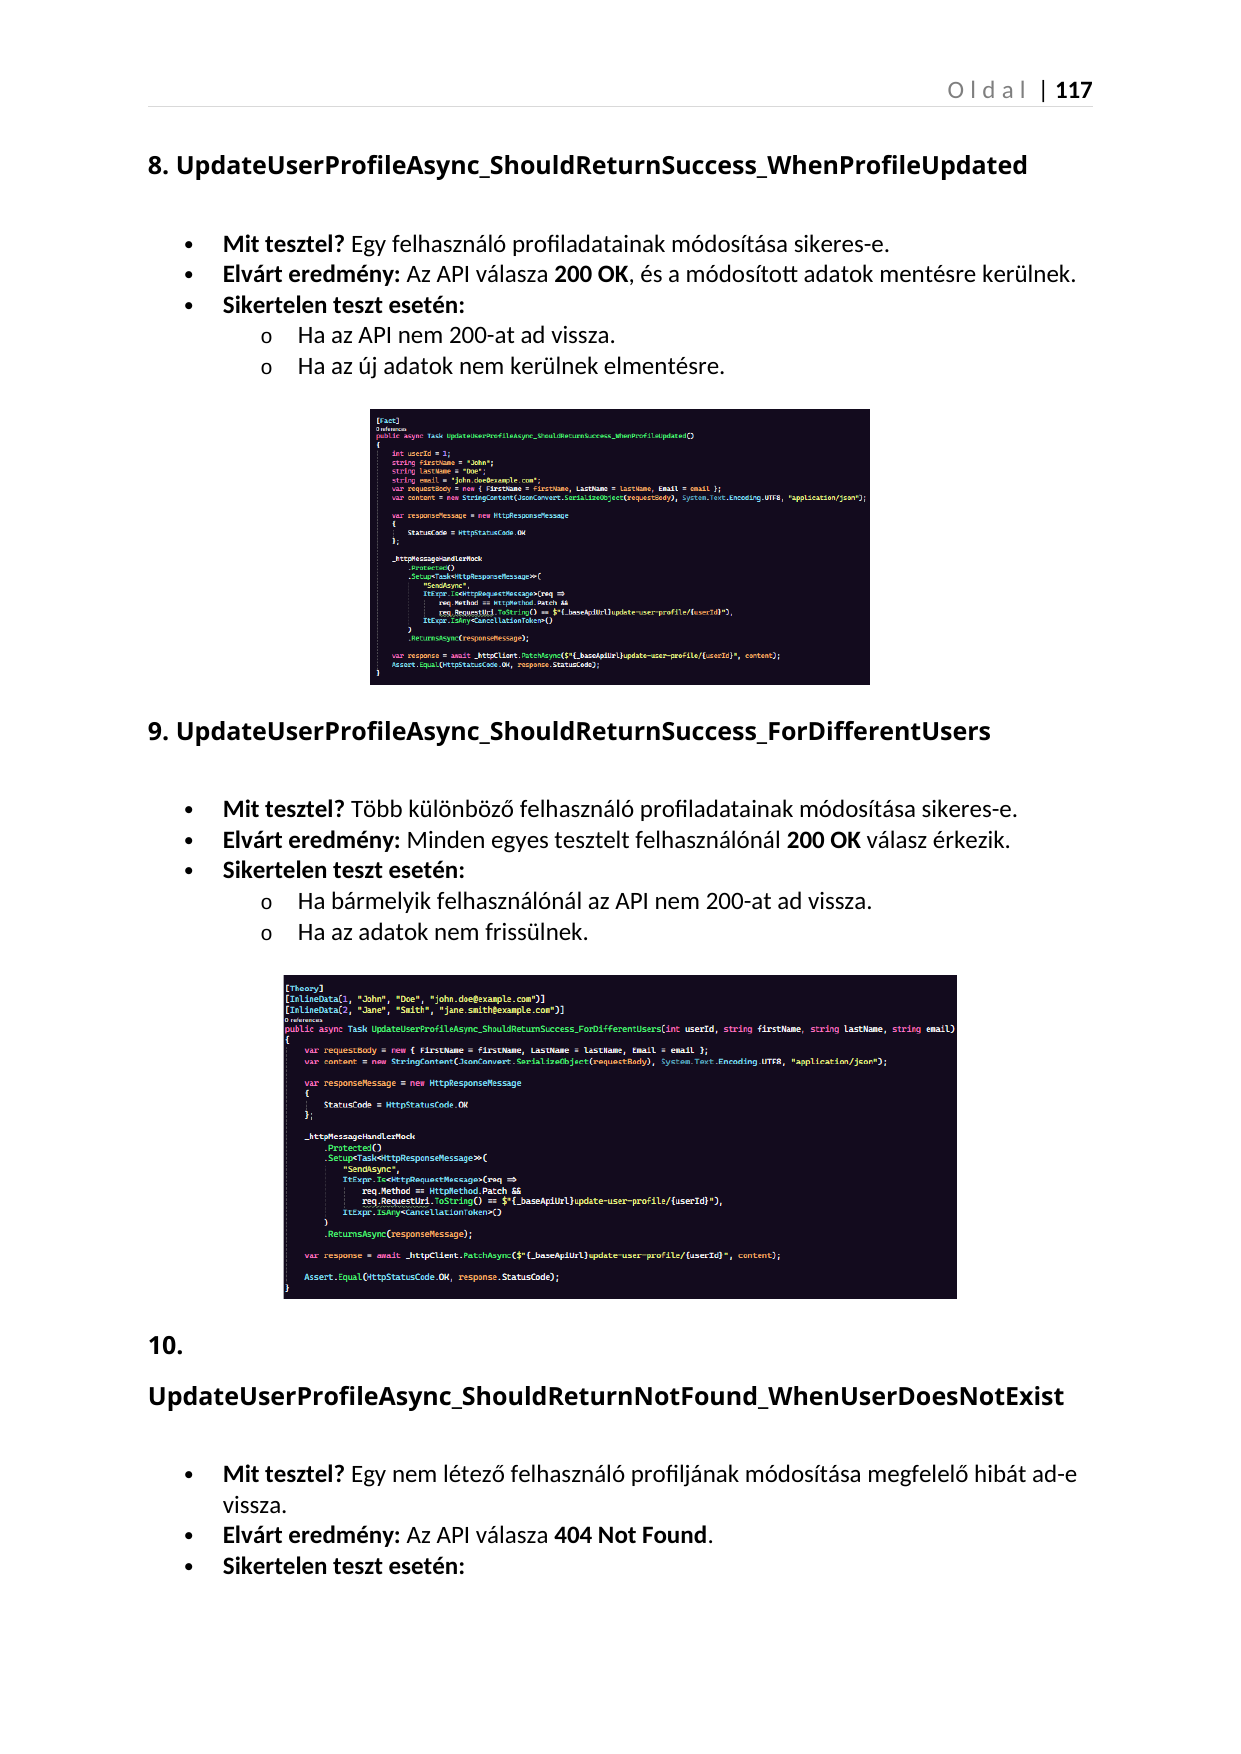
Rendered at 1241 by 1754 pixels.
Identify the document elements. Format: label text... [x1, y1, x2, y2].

list Mit tesztel? Egy nem létező felhasználó profiljának módosítása megfelelő hibát ad-e vissza. [185, 1458, 1093, 1519]
list Ha bármelyik felhasználónál az API nem 200-at ad vissza. [260, 885, 1093, 916]
list Ha az új adatok nem kerülnek elmentésre. [260, 350, 1093, 380]
list Elvárt eredmény: Az API válasza 404 Not Found. [185, 1519, 1093, 1550]
subtitle 10. UpdateUserProfileAsync_ShouldReturnNotFound_WhenUserDoesNotExist [148, 1327, 1093, 1412]
list Sikertelen teszt esetén: [185, 289, 1093, 319]
list Elvárt eredmény: Minden egyes tesztelt felhasználónál 200 OK válasz érkezik. [185, 824, 1093, 855]
list Sikertelen teszt esetén: [185, 1550, 1093, 1581]
subtitle 8. UpdateUserProfileAsync_ShouldReturnSuccess_WhenProfileUpdated [148, 148, 1093, 182]
list Sikertelen teszt esetén: [185, 855, 1093, 885]
picture [370, 409, 870, 685]
list Mit tesztel? Több különböző felhasználó profiladatainak módosítása sikeres-e. [185, 794, 1093, 824]
list Ha az adatok nem frissülnek. [260, 916, 1093, 946]
list Mit tesztel? Egy felhasználó profiladatainak módosítása sikeres-e. [185, 228, 1093, 258]
picture [283, 975, 957, 1299]
list Ha az API nem 200-at ad vissza. [260, 319, 1093, 350]
subtitle 9. UpdateUserProfileAsync_ShouldReturnSuccess_ForDifferentUsers [148, 713, 1093, 747]
list Elvárt eredmény: Az API válasza 200 OK, és a módosított adatok mentésre kerülnek. [185, 258, 1093, 289]
